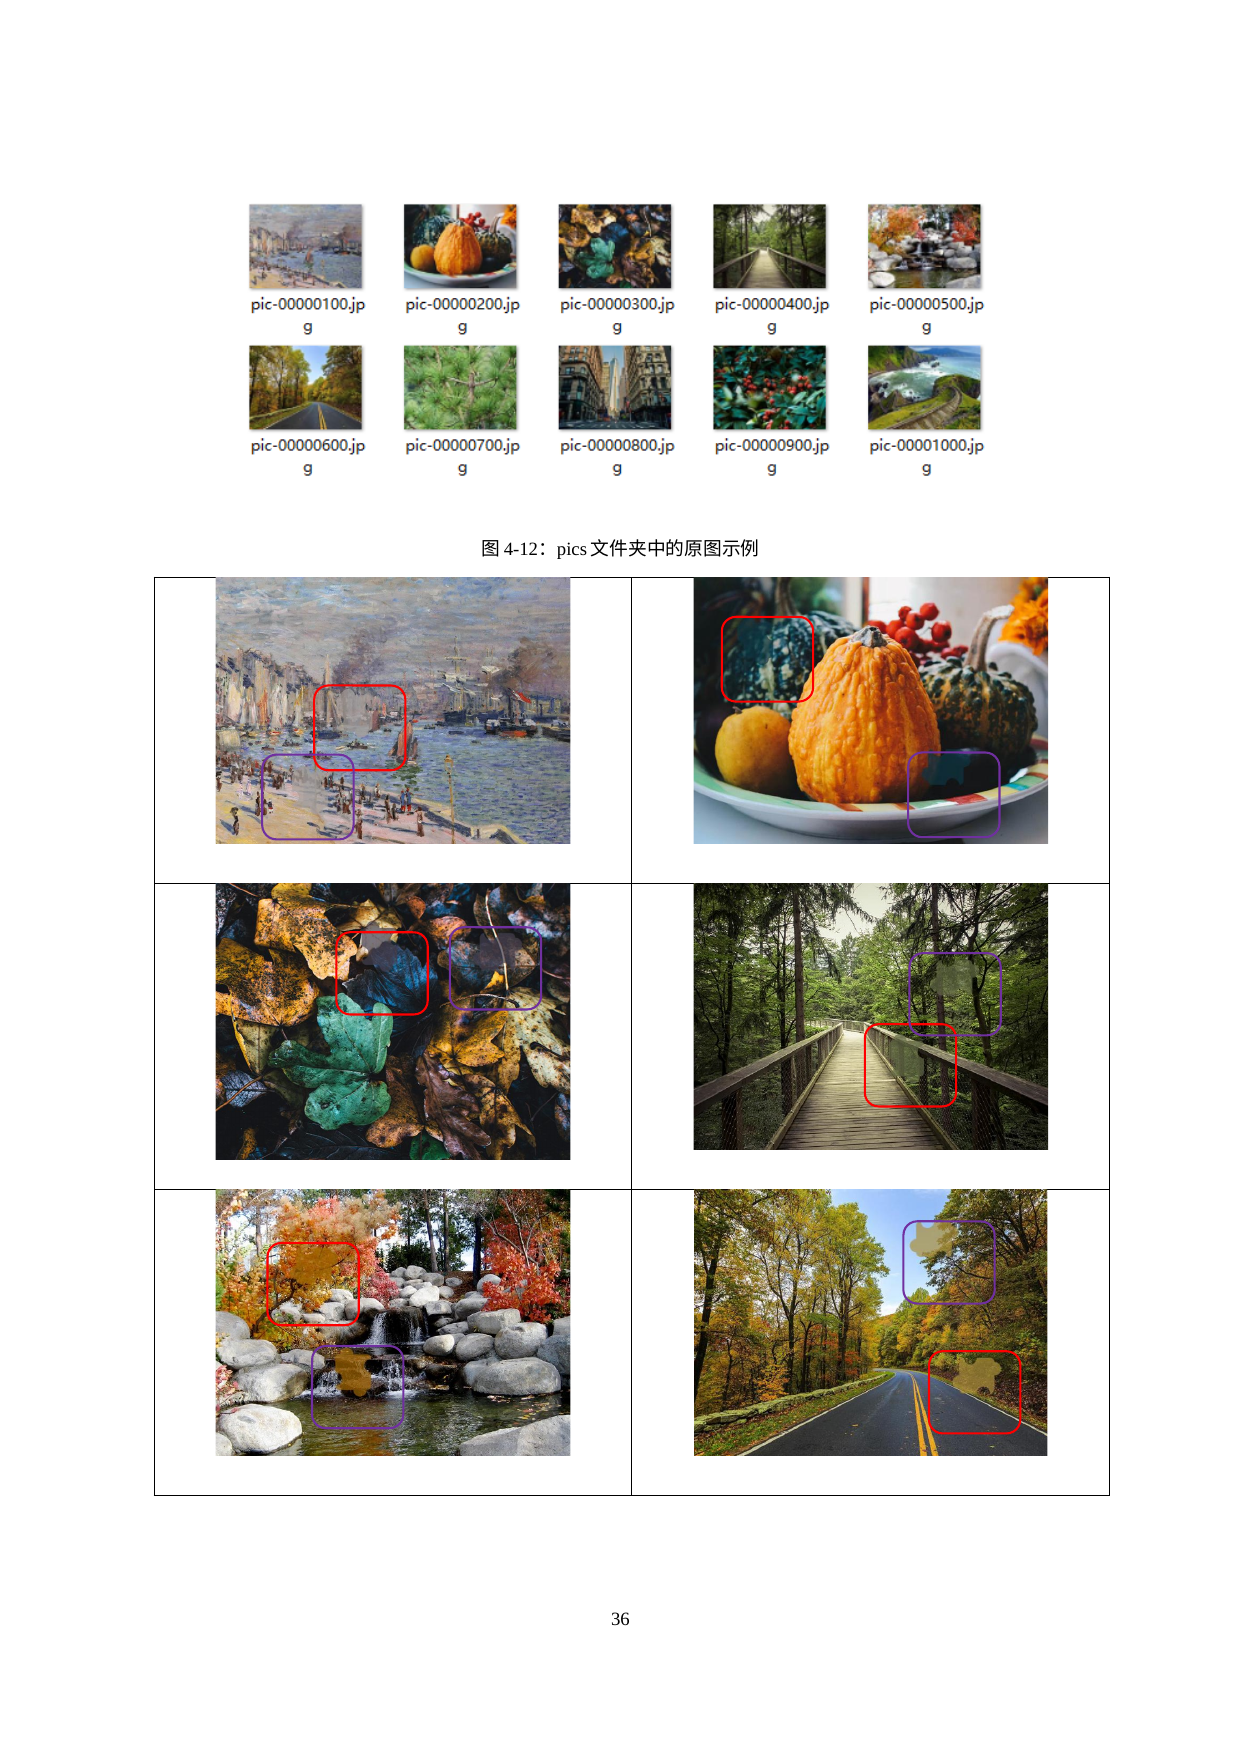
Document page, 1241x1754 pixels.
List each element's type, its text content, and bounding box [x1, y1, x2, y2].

picture [693, 577, 1049, 844]
table_cell [632, 884, 1109, 1189]
table_cell [155, 1190, 631, 1495]
table_cell [155, 884, 631, 1189]
picture [215, 883, 571, 1160]
picture [242, 192, 998, 487]
picture [215, 577, 571, 844]
text 图4-12：pics文件夹中的原图示例 [153, 531, 1087, 563]
picture [693, 883, 1049, 1150]
picture [215, 1189, 571, 1456]
table_header [155, 578, 631, 883]
table_header [632, 578, 1109, 883]
picture [694, 1189, 1048, 1456]
table_cell [632, 1190, 1109, 1495]
